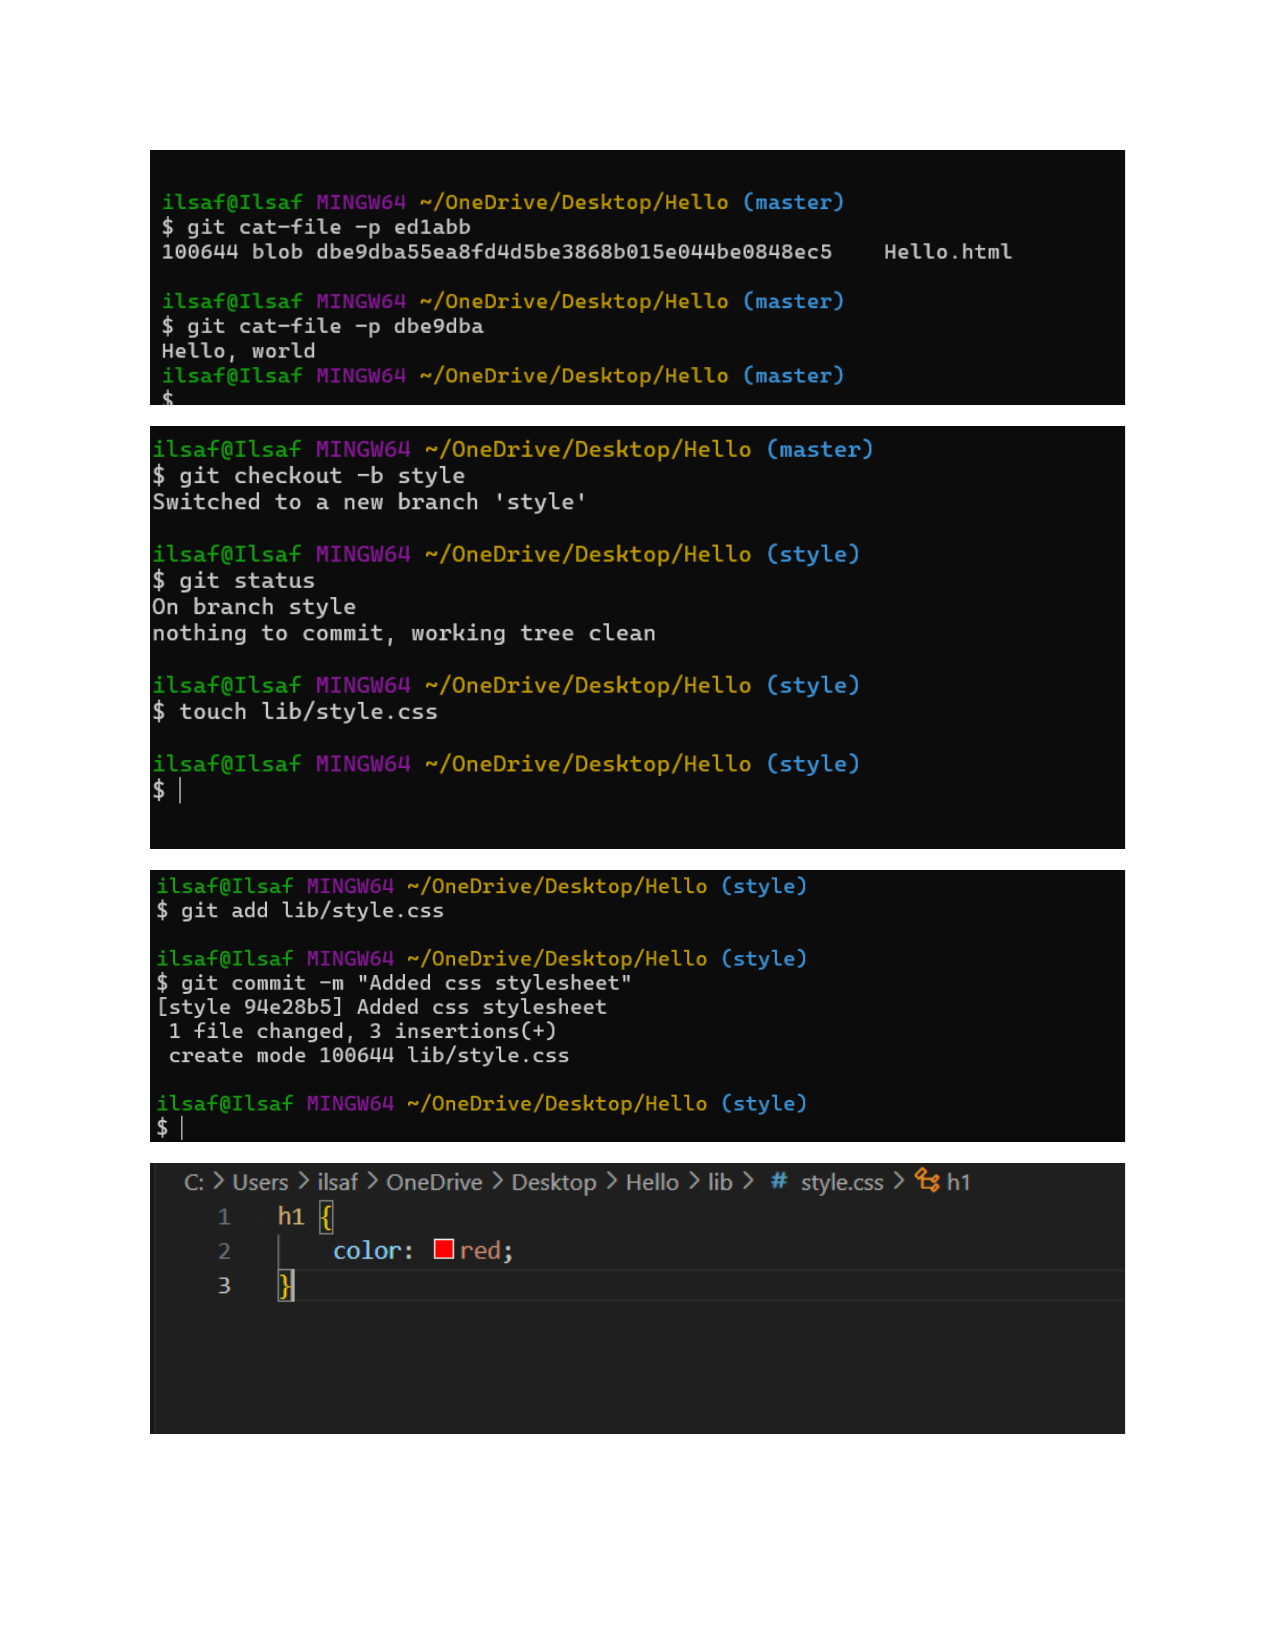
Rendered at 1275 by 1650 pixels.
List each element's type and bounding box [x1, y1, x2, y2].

picture [150, 870, 1125, 1142]
picture [150, 150, 1125, 405]
picture [150, 1163, 1125, 1434]
picture [150, 426, 1125, 849]
